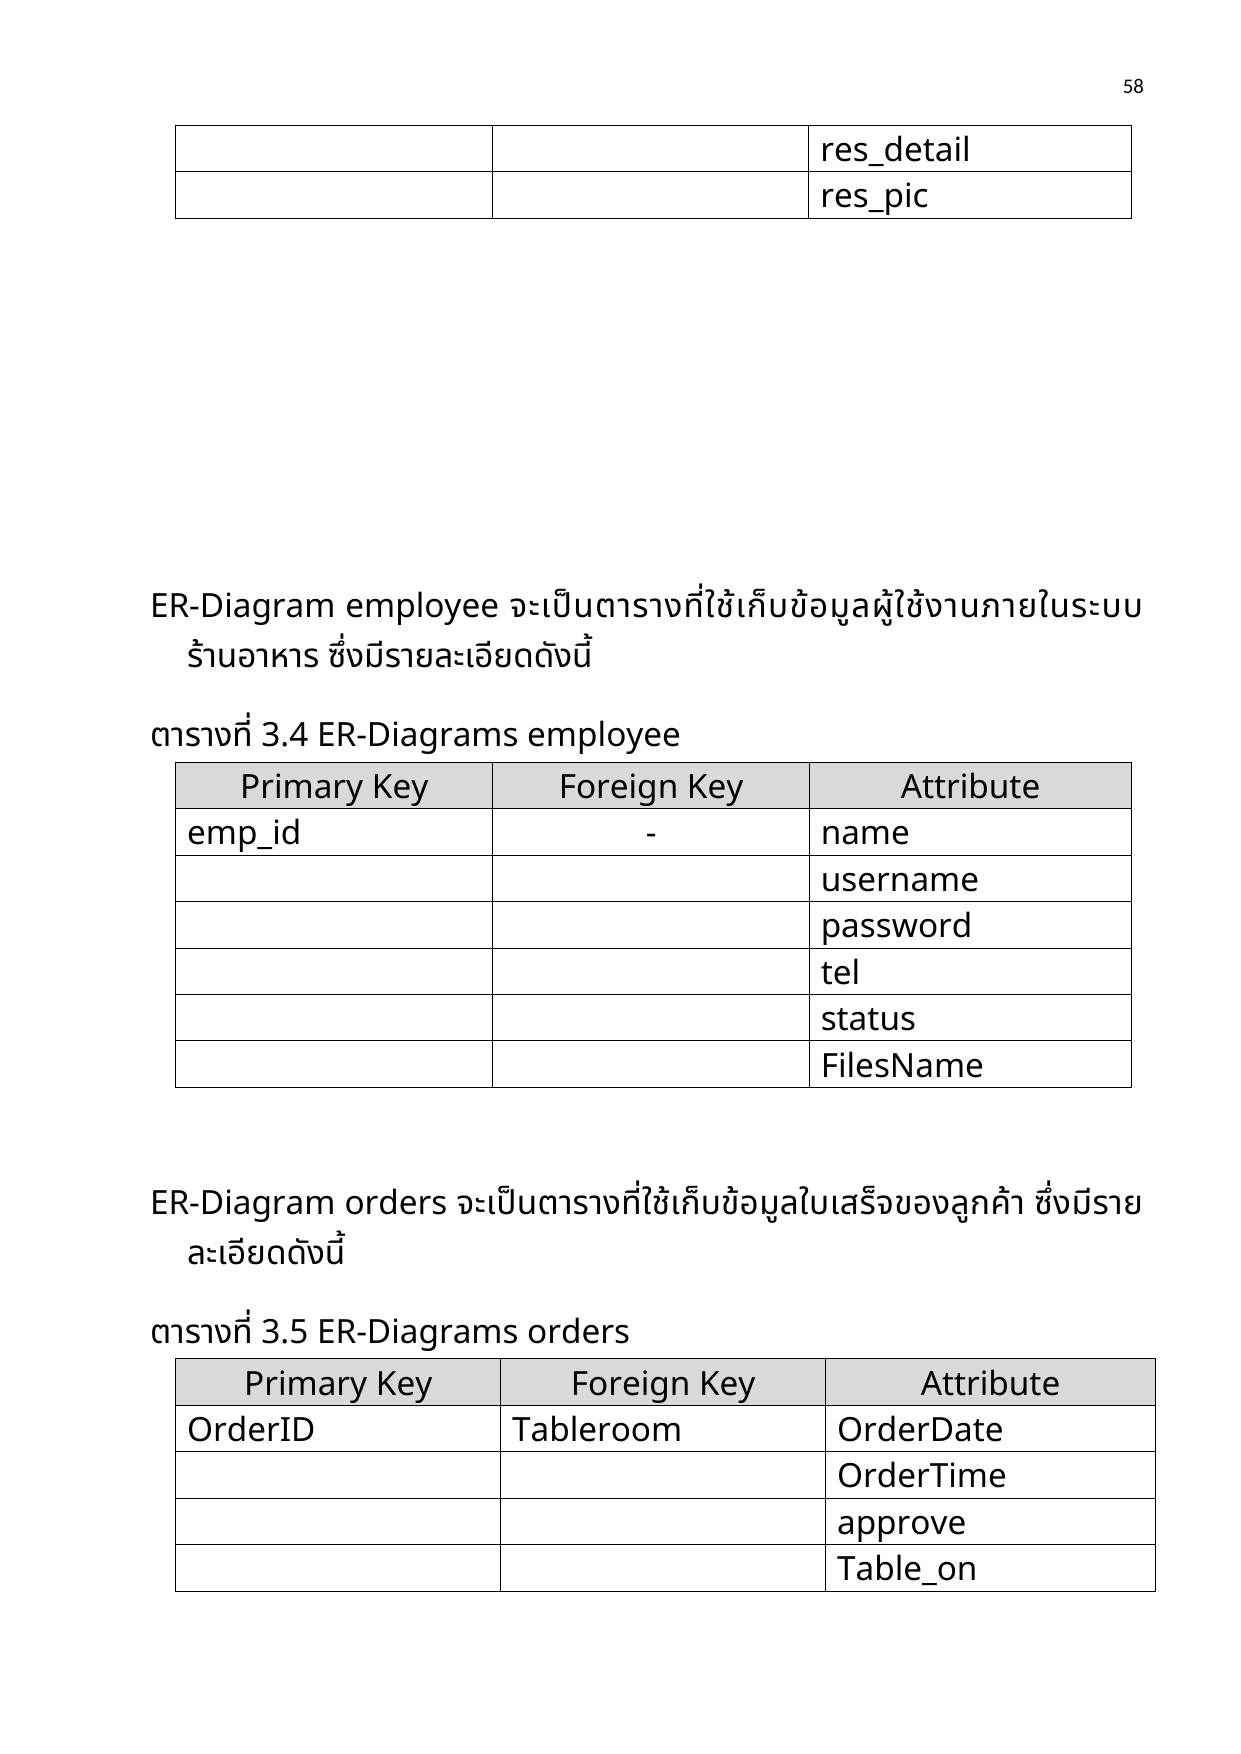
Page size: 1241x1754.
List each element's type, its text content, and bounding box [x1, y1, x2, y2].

text ER-Diagram orders จะเป็นตารางที่ใช้เก็บข้อมูลใบเสร็จของลูกค้า ซึ่งมีรายละเอียดดังนี้ [150, 1179, 1144, 1280]
table_header Attribute [810, 763, 1131, 808]
table_cell [501, 1499, 825, 1544]
table_cell [493, 902, 809, 947]
table_header Foreign Key [493, 763, 809, 808]
table_cell [176, 902, 492, 947]
table_cell [493, 856, 809, 901]
table_cell password [810, 902, 1131, 947]
table_cell OrderID [176, 1406, 500, 1451]
table_cell - [493, 809, 809, 854]
table_cell status [810, 995, 1131, 1040]
table_cell [176, 1452, 500, 1498]
table_cell Table_on [826, 1545, 1155, 1591]
table_cell [493, 995, 809, 1040]
table_cell [493, 172, 808, 217]
table_cell [176, 995, 492, 1040]
table_cell [176, 1041, 492, 1087]
table_cell [176, 949, 492, 994]
table_cell [493, 126, 808, 171]
table_cell FilesName [810, 1041, 1131, 1087]
text ตารางที่ 3.4 ER-Diagrams employee [150, 711, 1144, 762]
table_cell [493, 949, 809, 994]
table_cell tel [810, 949, 1131, 994]
table_cell name [810, 809, 1131, 854]
table_header Foreign Key [501, 1359, 825, 1405]
table_header Attribute [826, 1359, 1155, 1405]
text ตารางที่ 3.5 ER-Diagrams orders [150, 1308, 1144, 1358]
table_cell [501, 1545, 825, 1591]
table_cell username [810, 856, 1131, 901]
table_cell res_pic [809, 172, 1131, 217]
table_cell [493, 1041, 809, 1087]
table_cell Tableroom [501, 1406, 825, 1451]
table_header Primary Key [176, 763, 492, 808]
table_cell OrderDate [826, 1406, 1155, 1451]
table_header Primary Key [176, 1359, 500, 1405]
text ER-Diagram employee จะเป็นตารางที่ใช้เก็บข้อมูลผู้ใช้งานภายในระบบร้านอาหาร ซึ่งมีรายละเอียดดังนี้ [150, 582, 1144, 683]
table_cell [176, 172, 492, 217]
table_cell [176, 1545, 500, 1591]
table_cell res_detail [809, 126, 1131, 171]
table_cell [176, 126, 492, 171]
table_cell [176, 856, 492, 901]
table_cell emp_id [176, 809, 492, 854]
table_cell [501, 1452, 825, 1498]
table_cell [176, 1499, 500, 1544]
table_cell approve [826, 1499, 1155, 1544]
table_cell OrderTime [826, 1452, 1155, 1498]
